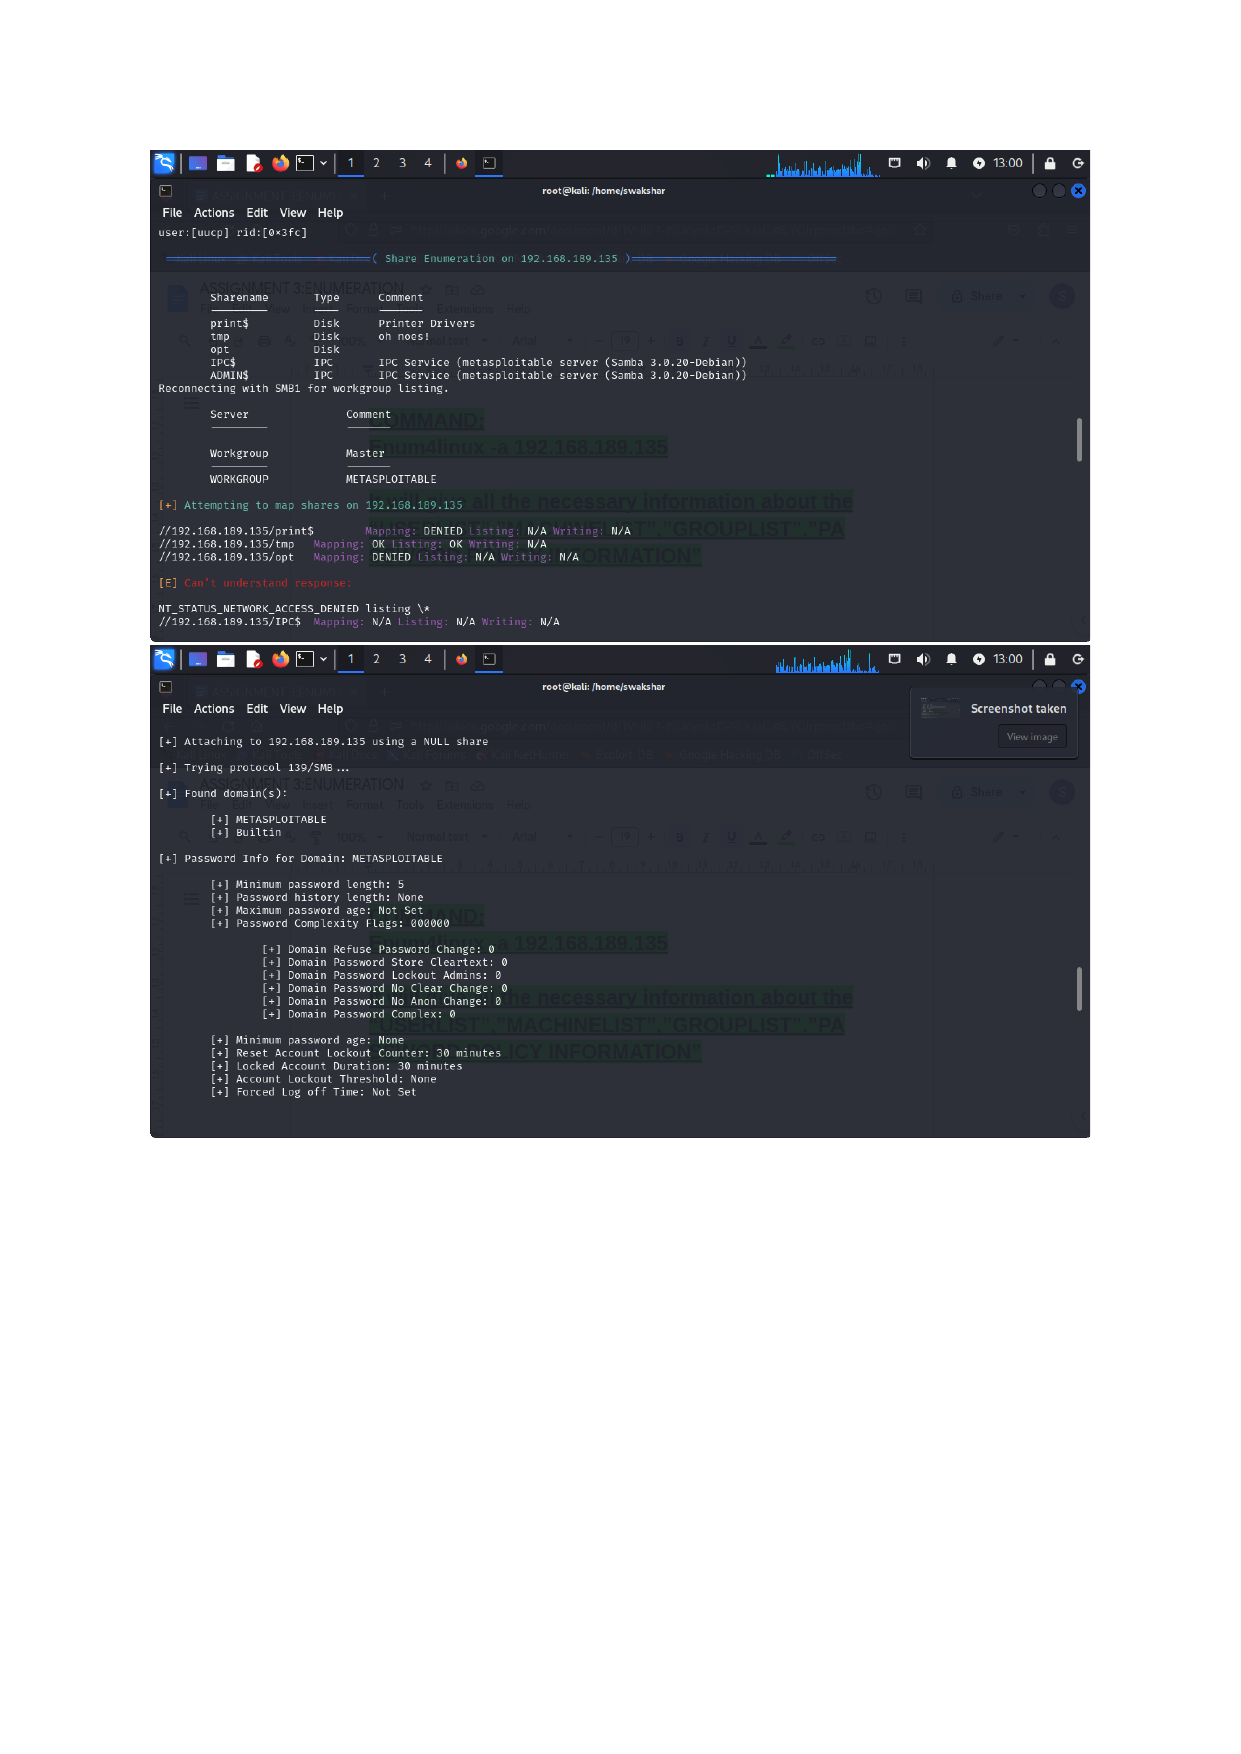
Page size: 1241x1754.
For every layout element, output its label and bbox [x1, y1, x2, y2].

picture [150, 150, 1091, 642]
picture [150, 645, 1091, 1138]
